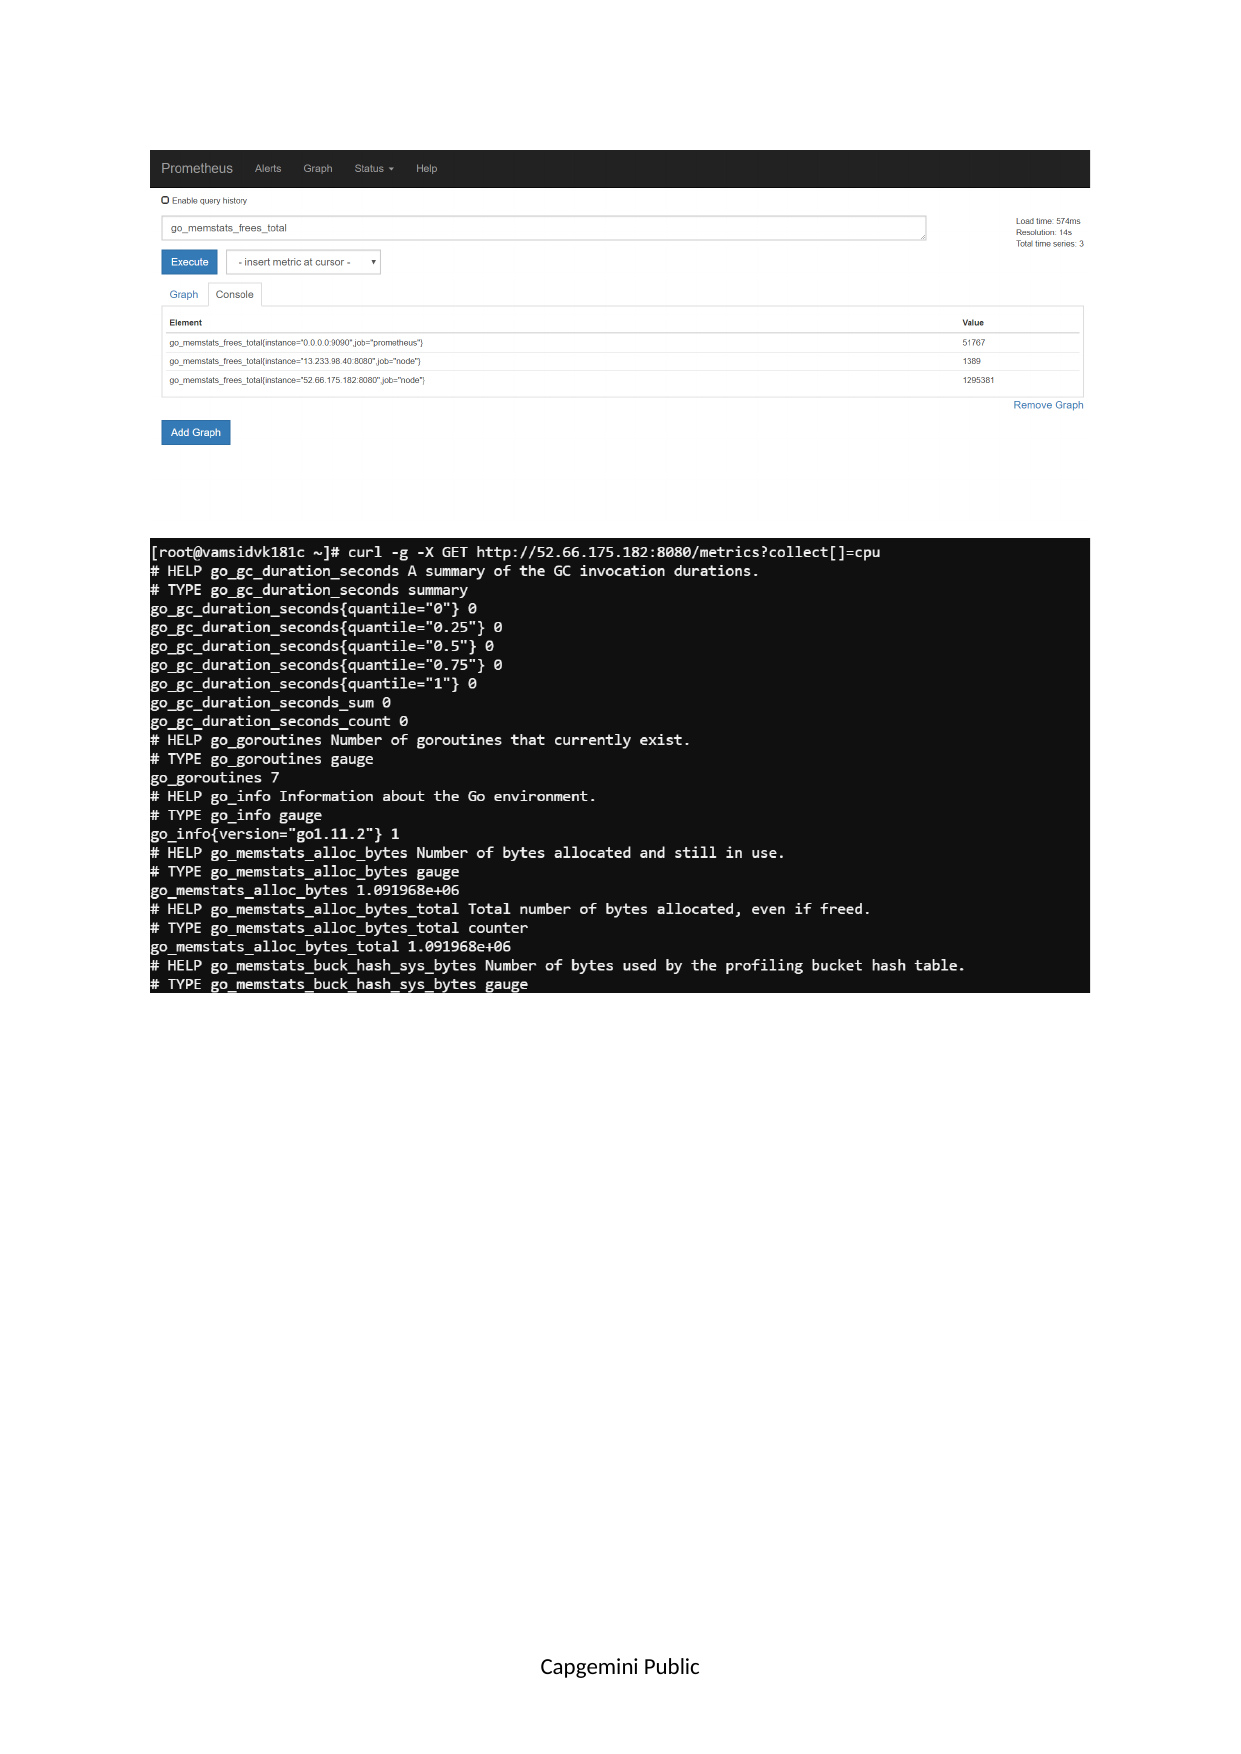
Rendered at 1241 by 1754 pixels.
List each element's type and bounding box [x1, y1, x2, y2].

picture [150, 150, 1091, 521]
picture [150, 538, 1091, 993]
